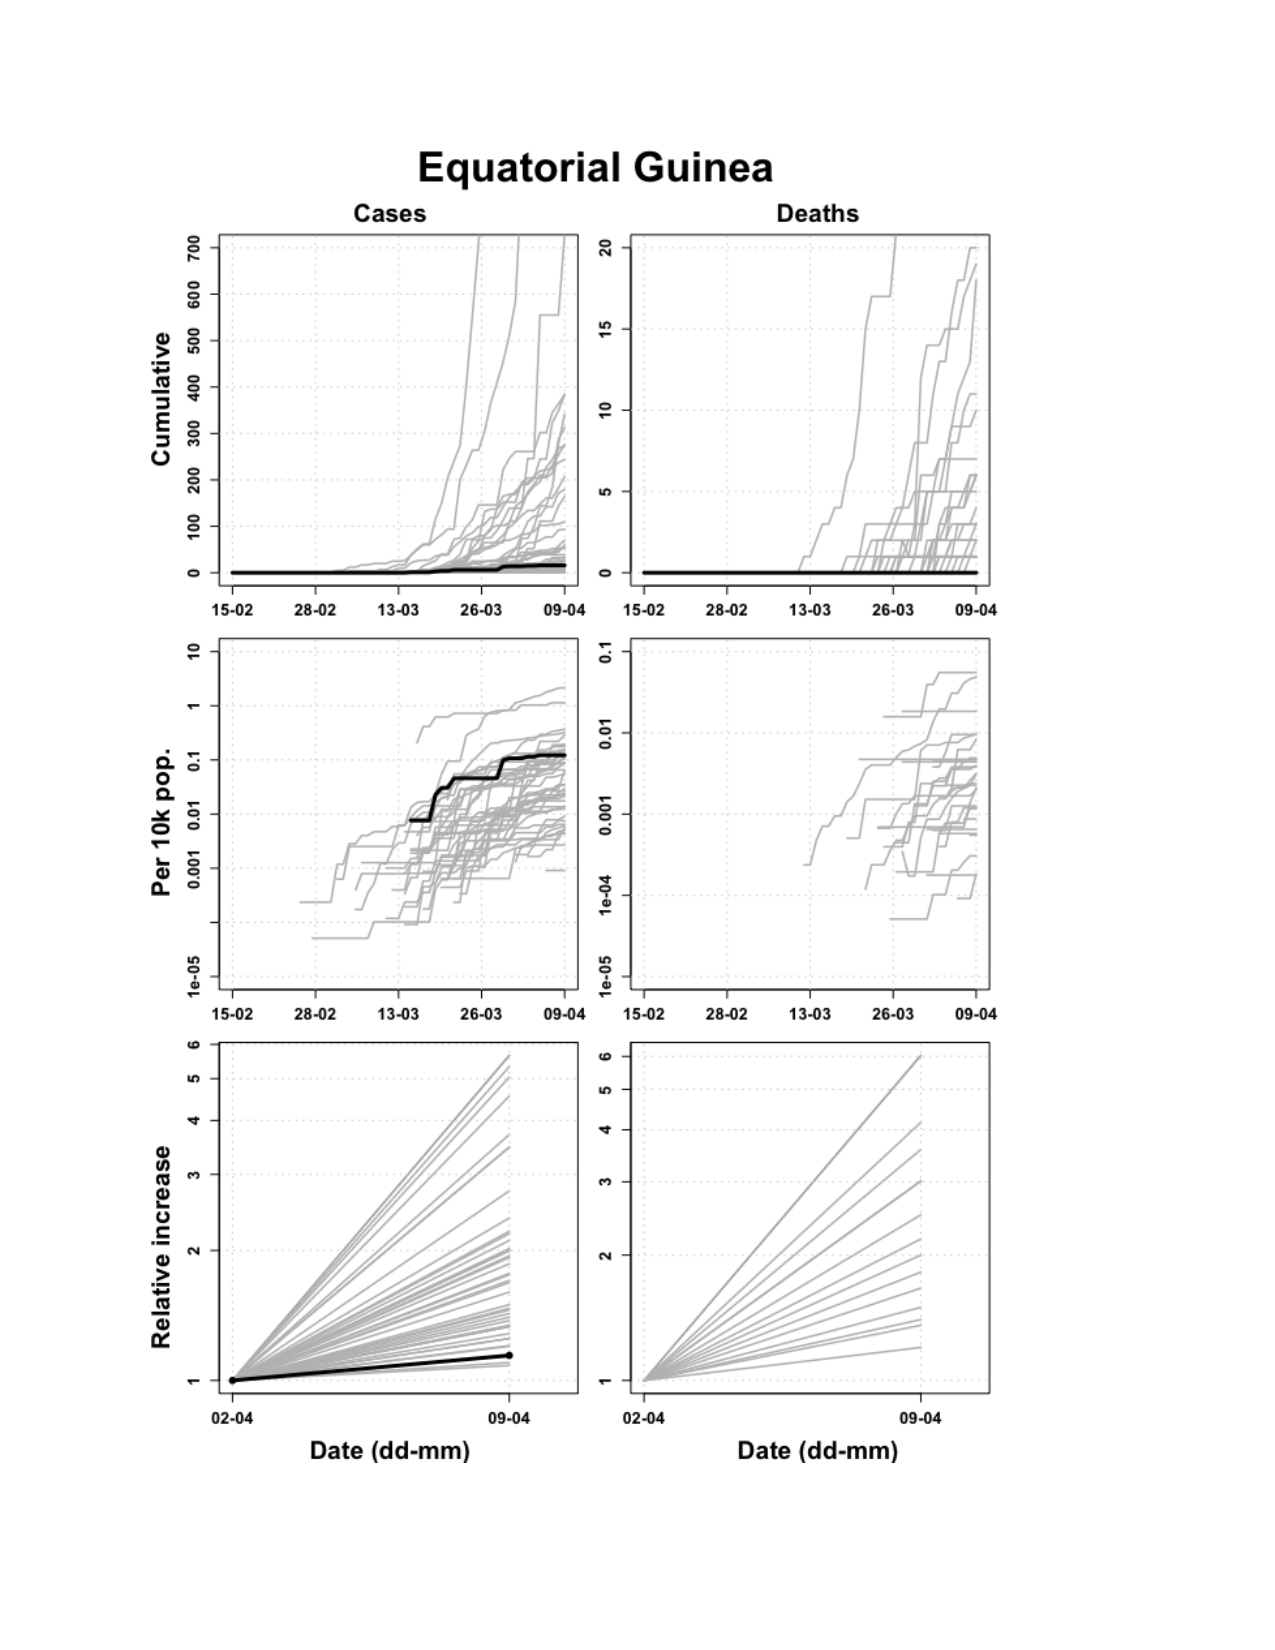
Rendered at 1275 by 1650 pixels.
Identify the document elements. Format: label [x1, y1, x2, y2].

picture [150, 150, 1025, 1463]
